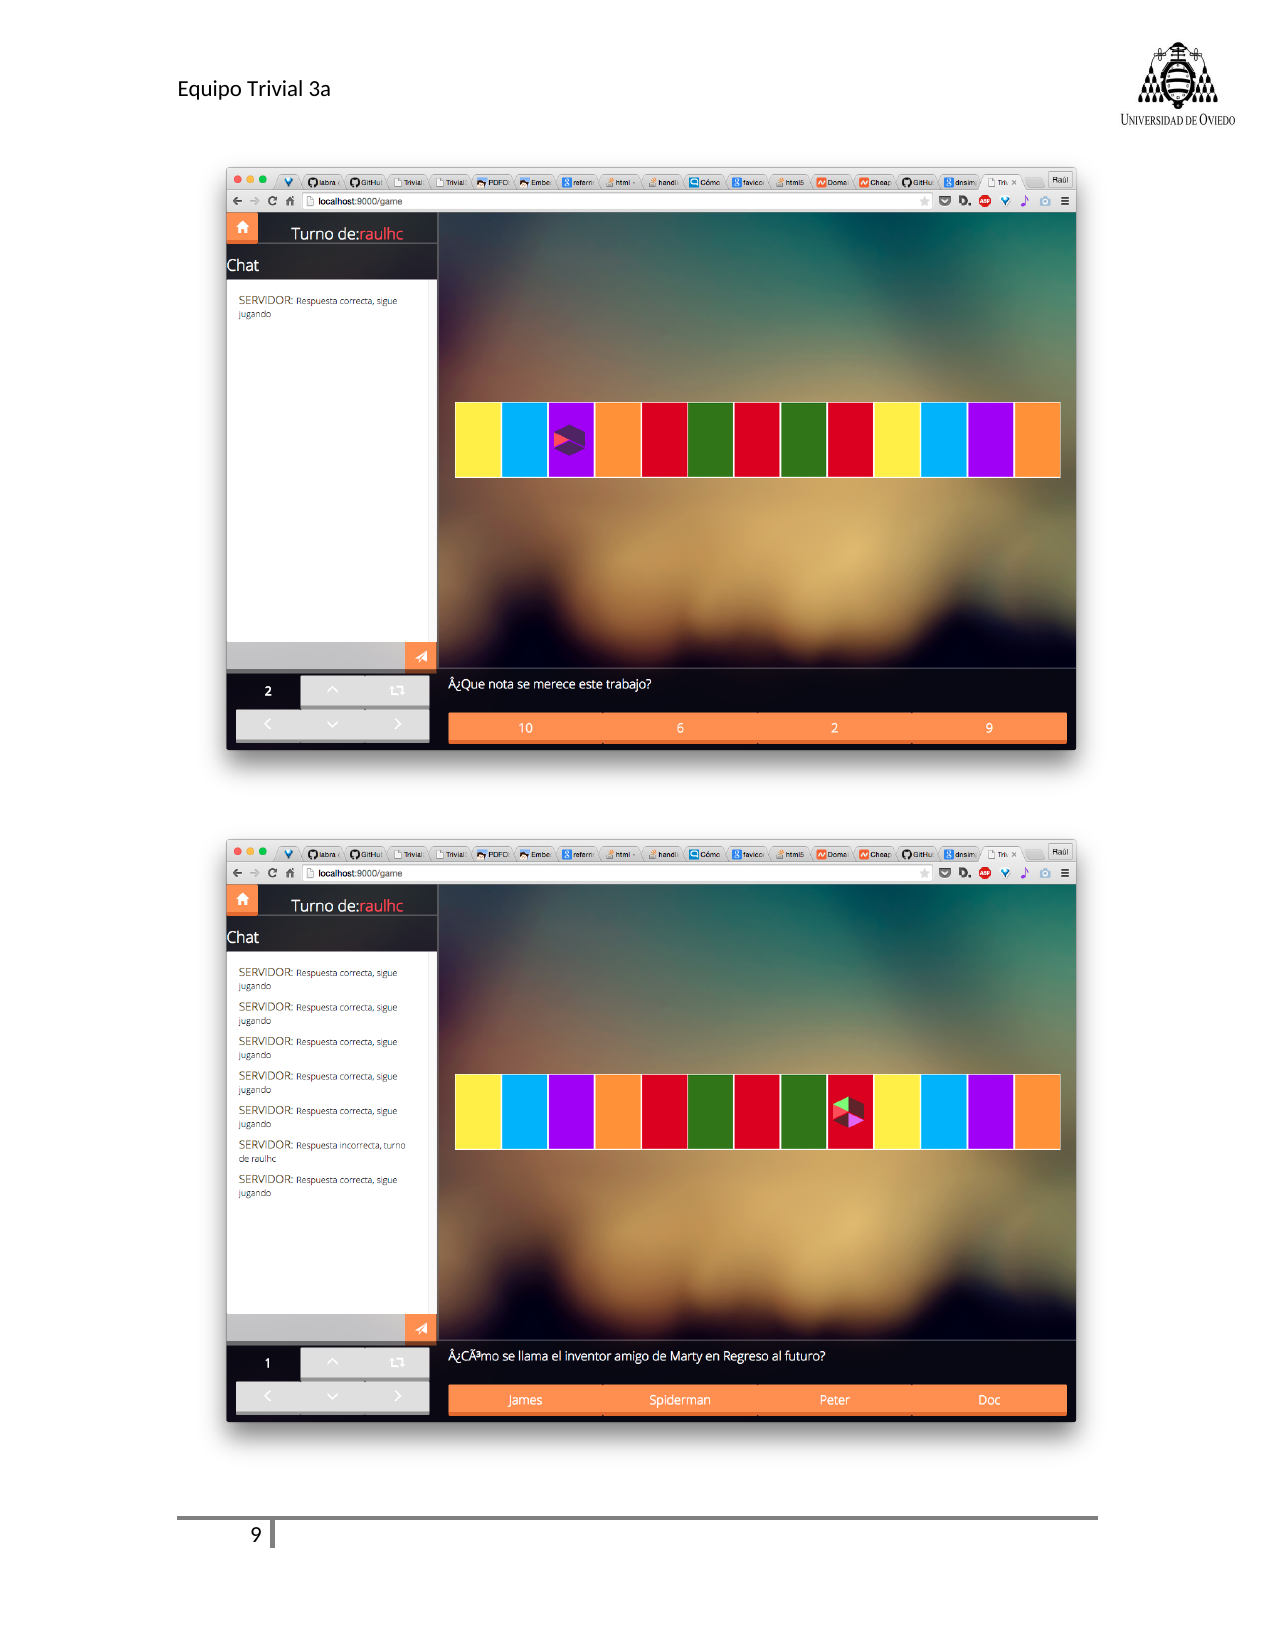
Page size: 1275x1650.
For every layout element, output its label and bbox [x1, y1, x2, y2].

picture [1114, 38, 1236, 126]
picture [192, 147, 1111, 800]
picture [192, 820, 1111, 1472]
